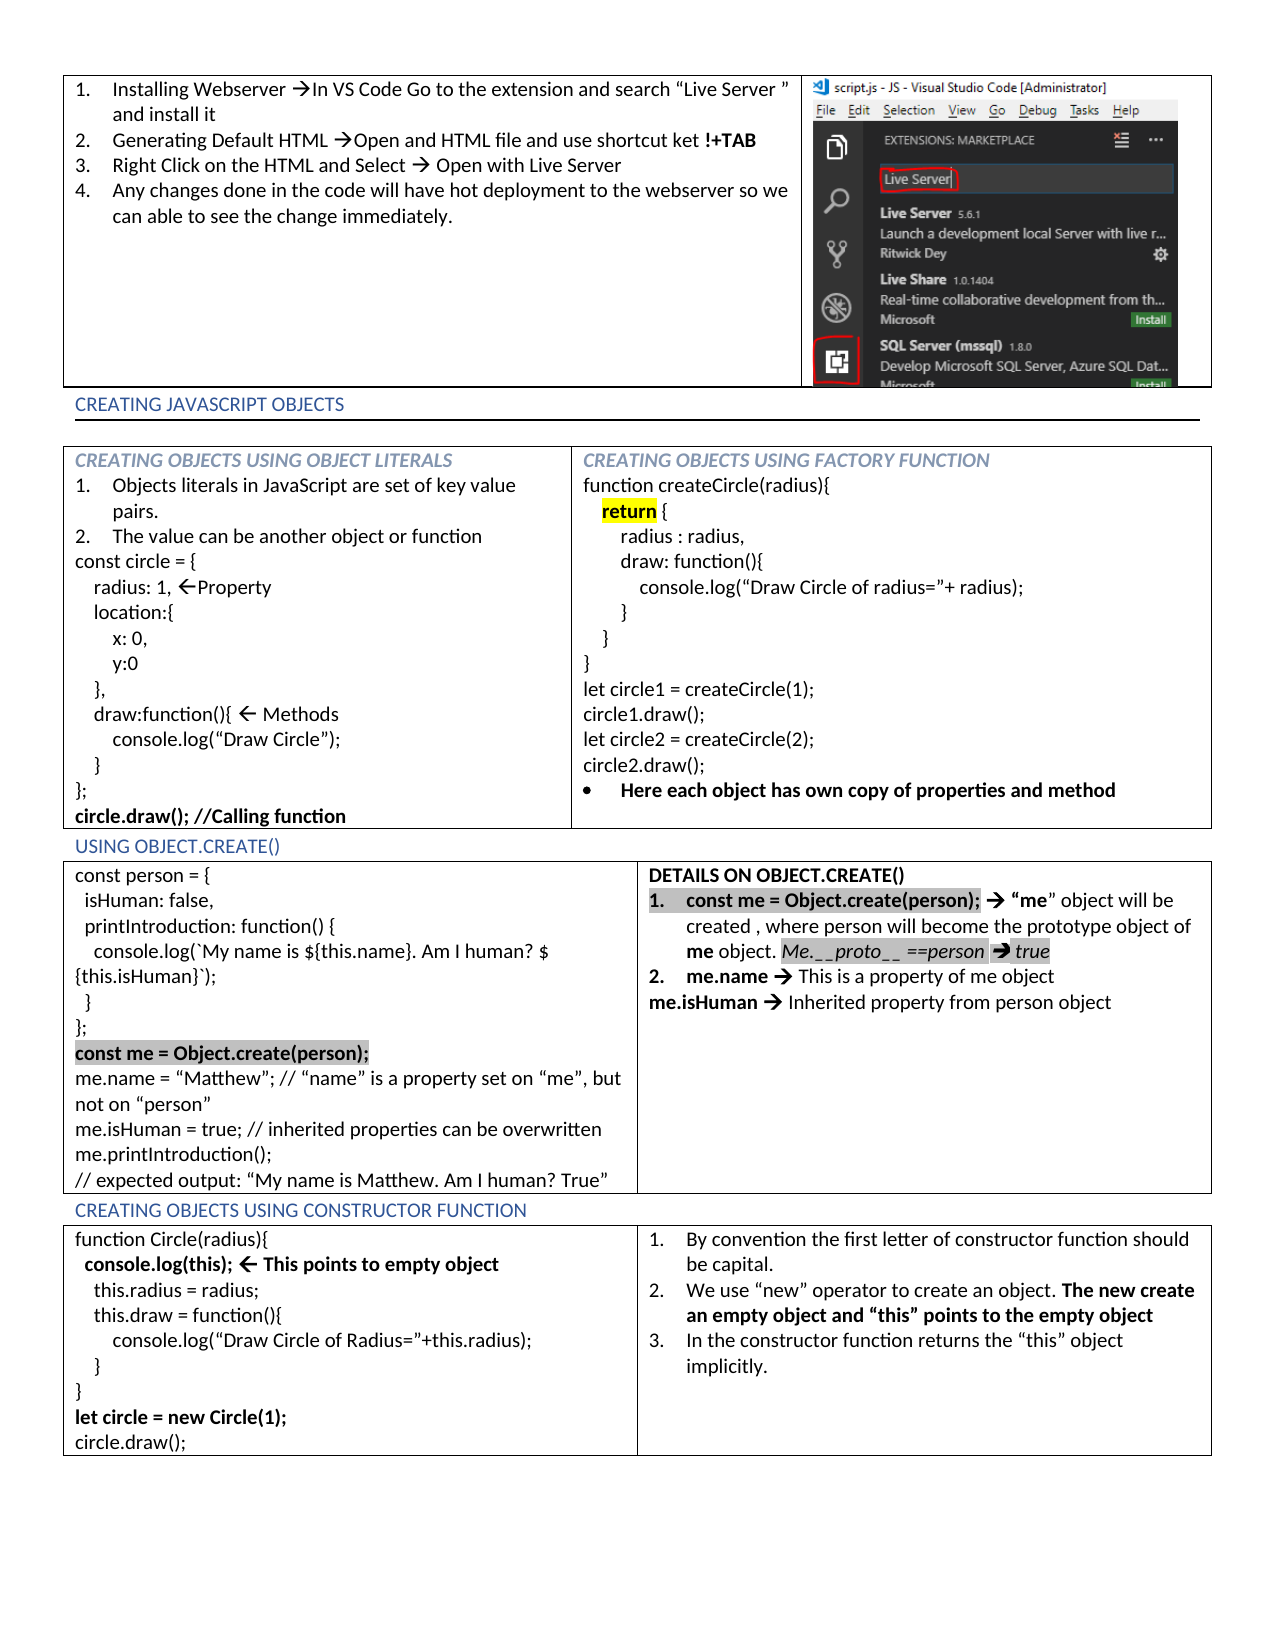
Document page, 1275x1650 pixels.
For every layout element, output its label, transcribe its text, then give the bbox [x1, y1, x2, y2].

table_header CREATING OBJECTS USING OBJECT LITERALS Objects literals in JavaScript are set of key value pairs. The value can be another object or function const circle = { radius: 1, Property location:{ x: 0, y:0 }, draw:function(){ Methods console.log(“Draw Circle”); } }; circle.draw(); //Calling function [64, 447, 571, 828]
subtitle CREATING OBJECTS USING CONSTRUCTOR FUNCTION [75, 1198, 1200, 1223]
table_header const person = { isHuman: false, printIntroduction: function() { console.log(`My name is ${this.name}. Am I human? ${this.isHuman}`); } }; const me = Object.create(person); me.name = “Matthew”; // “name” is a property set on “me”, but not on “person” me.isHuman = true; // inherited properties can be overwritten me.printIntroduction(); // expected output: “My name is Matthew. Am I human? True” [64, 862, 637, 1192]
subtitle CREATING JAVASCRIPT OBJECTS [75, 392, 1200, 419]
table_header function Circle(radius){ console.log(this); This points to empty object this.radius = radius; this.draw = function(){ console.log(“Draw Circle of Radius=”+this.radius); } } let circle = new Circle(1); circle.draw(); [64, 1226, 637, 1455]
table_header By convention the first letter of constructor function should be capital. We use “new” operator to create an object. The new create an empty object and “this” points to the empty object In the constructor function returns the “this” object implicitly. [638, 1226, 1211, 1455]
table_header [802, 76, 812, 386]
table_header [1178, 76, 1211, 386]
picture [812, 76, 1178, 387]
table_header CREATING OBJECTS USING FACTORY FUNCTION function createCircle(radius){ return { radius : radius, draw: function(){ console.log(“Draw Circle of radius=”+ radius); } } } let circle1 = createCircle(1); circle1.draw(); let circle2 = createCircle(2); circle2.draw(); Here each object has own copy of properties and method [572, 447, 1211, 828]
table_header Installing Webserver In VS Code Go to the extension and search “Live Server ” and install it Generating Default HTML Open and HTML file and use shortcut ket !+TAB Right Click on the HTML and Select Open with Live Server Any changes done in the code will have hot deployment to the webserver so we can able to see the change immediately. [64, 76, 801, 386]
table_header DETAILS ON OBJECT.CREATE() const me = Object.create(person); “me” object will be created , where person will become the prototype object of me object. Me.__proto__ ==person true me.name This is a property of me object me.isHuman Inherited property from person object [638, 862, 1211, 1192]
subtitle USING OBJECT.CREATE() [75, 833, 1200, 859]
